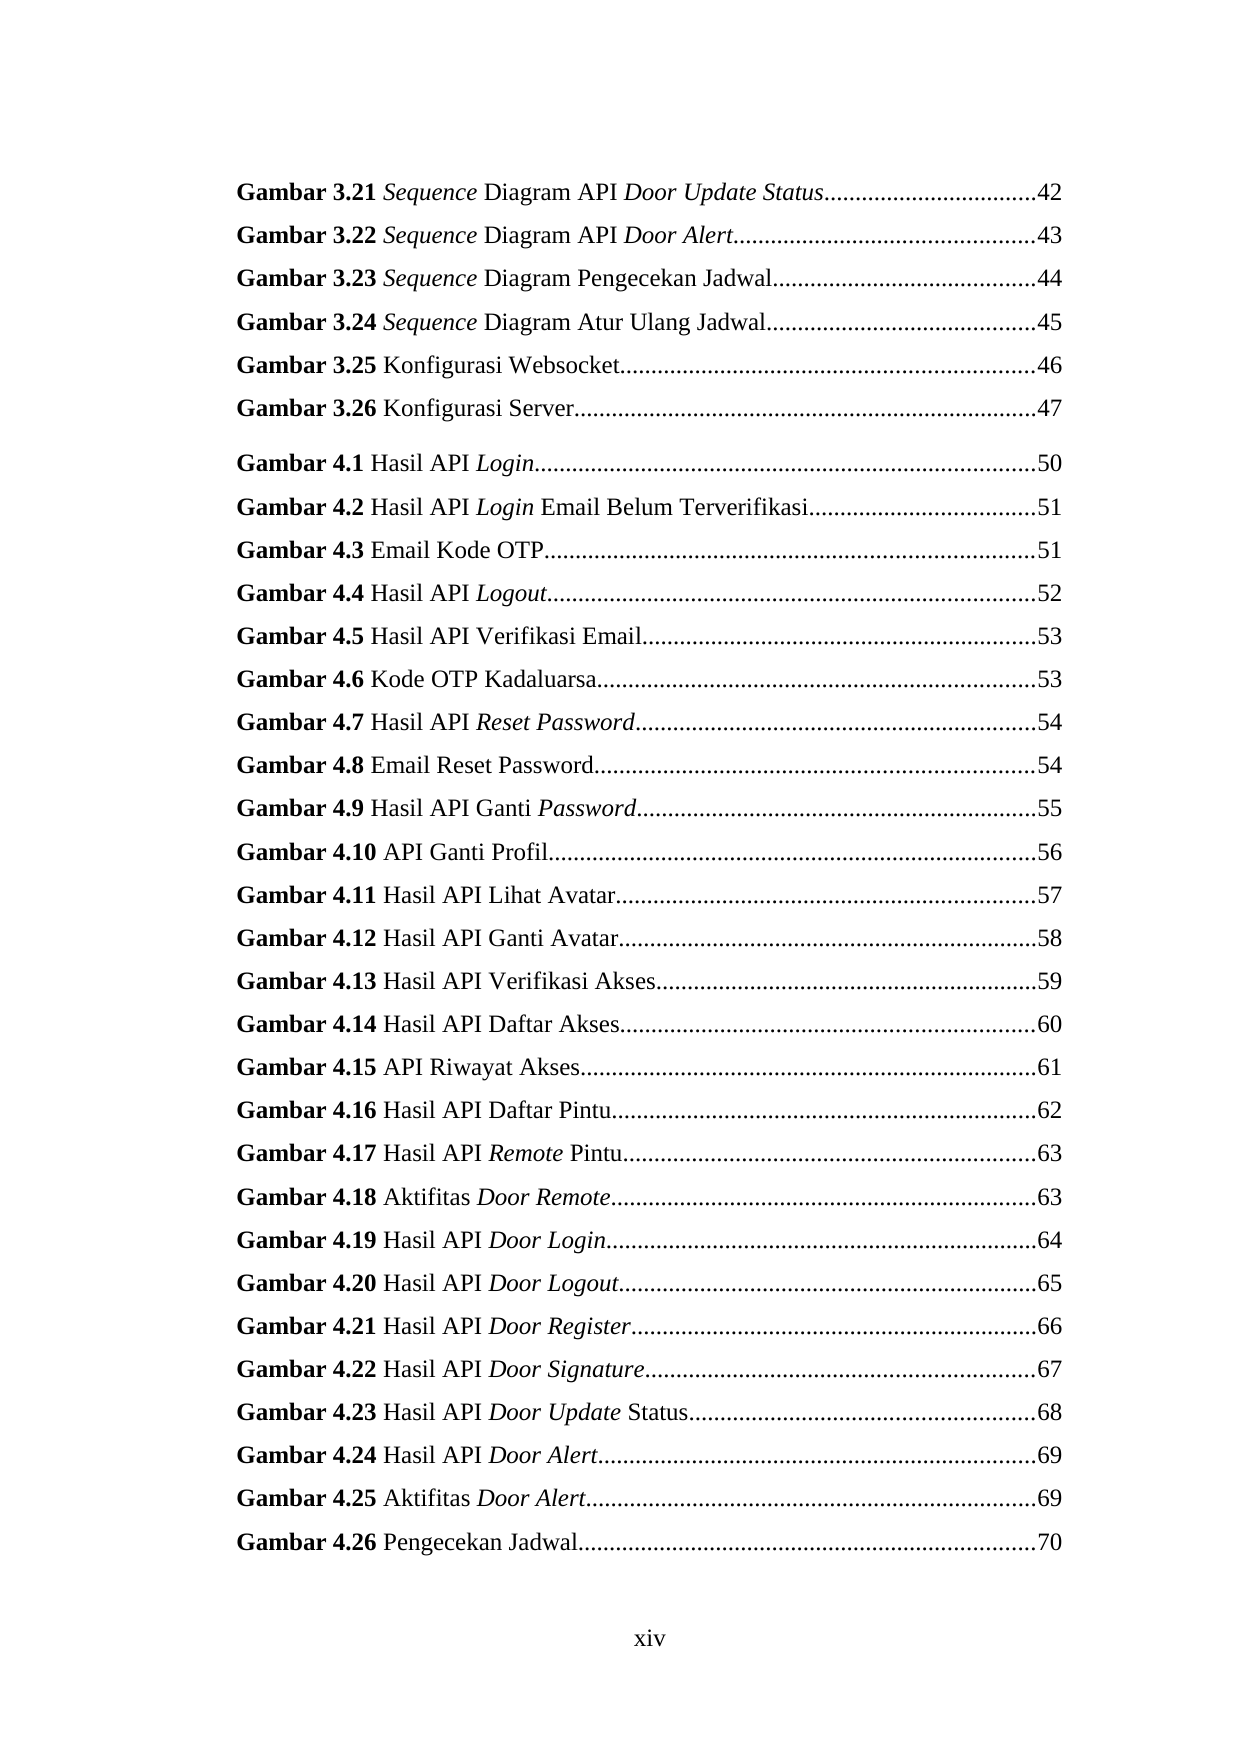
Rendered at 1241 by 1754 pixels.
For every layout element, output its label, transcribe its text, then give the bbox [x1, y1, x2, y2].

text Gambar 4.7 Hasil API Reset Password 54 [236, 707, 1063, 736]
text Gambar 4.25 Aktifitas Door Alert 69 [236, 1483, 1063, 1512]
text Gambar 4.11 Hasil API Lihat Avatar 57 [236, 880, 1063, 908]
text Gambar 4.1 Hasil API Login 50 [236, 448, 1063, 477]
text Gambar 4.17 Hasil API Remote Pintu 63 [236, 1138, 1063, 1167]
text Gambar 4.3 Email Kode OTP 51 [236, 535, 1063, 563]
text Gambar 4.15 API Riwayat Akses 61 [236, 1052, 1063, 1081]
text Gambar 4.2 Hasil API Login Email Belum Terverifikasi 51 [236, 492, 1063, 520]
text Gambar 3.25 Konfigurasi Websocket 46 [236, 350, 1063, 378]
text Gambar 4.24 Hasil API Door Alert 69 [236, 1440, 1063, 1469]
text Gambar 3.24 Sequence Diagram Atur Ulang Jadwal 45 [236, 307, 1063, 335]
text Gambar 4.13 Hasil API Verifikasi Akses 59 [236, 966, 1063, 995]
text Gambar 4.5 Hasil API Verifikasi Email 53 [236, 621, 1063, 650]
text Gambar 4.4 Hasil API Logout 52 [236, 578, 1063, 607]
text Gambar 4.6 Kode OTP Kadaluarsa 53 [236, 664, 1063, 693]
text Gambar 3.23 Sequence Diagram Pengecekan Jadwal 44 [236, 263, 1063, 292]
text Gambar 4.23 Hasil API Door Update Status 68 [236, 1397, 1063, 1426]
text Gambar 4.12 Hasil API Ganti Avatar 58 [236, 923, 1063, 952]
text Gambar 3.26 Konfigurasi Server 47 [236, 393, 1063, 422]
text Gambar 4.20 Hasil API Door Logout 65 [236, 1268, 1063, 1297]
text Gambar 3.22 Sequence Diagram API Door Alert 43 [236, 220, 1063, 249]
text Gambar 4.26 Pengecekan Jadwal 70 [236, 1527, 1063, 1555]
text Gambar 4.10 API Ganti Profil 56 [236, 837, 1063, 865]
text Gambar 3.21 Sequence Diagram API Door Update Status 42 [236, 177, 1063, 206]
text Gambar 4.18 Aktifitas Door Remote 63 [236, 1182, 1063, 1210]
text Gambar 4.16 Hasil API Daftar Pintu 62 [236, 1095, 1063, 1124]
text Gambar 4.9 Hasil API Ganti Password 55 [236, 793, 1063, 822]
text Gambar 4.14 Hasil API Daftar Akses 60 [236, 1009, 1063, 1038]
text Gambar 4.8 Email Reset Password 54 [236, 750, 1063, 779]
text Gambar 4.21 Hasil API Door Register 66 [236, 1311, 1063, 1340]
text Gambar 4.19 Hasil API Door Login 64 [236, 1225, 1063, 1253]
text Gambar 4.22 Hasil API Door Signature 67 [236, 1354, 1063, 1383]
